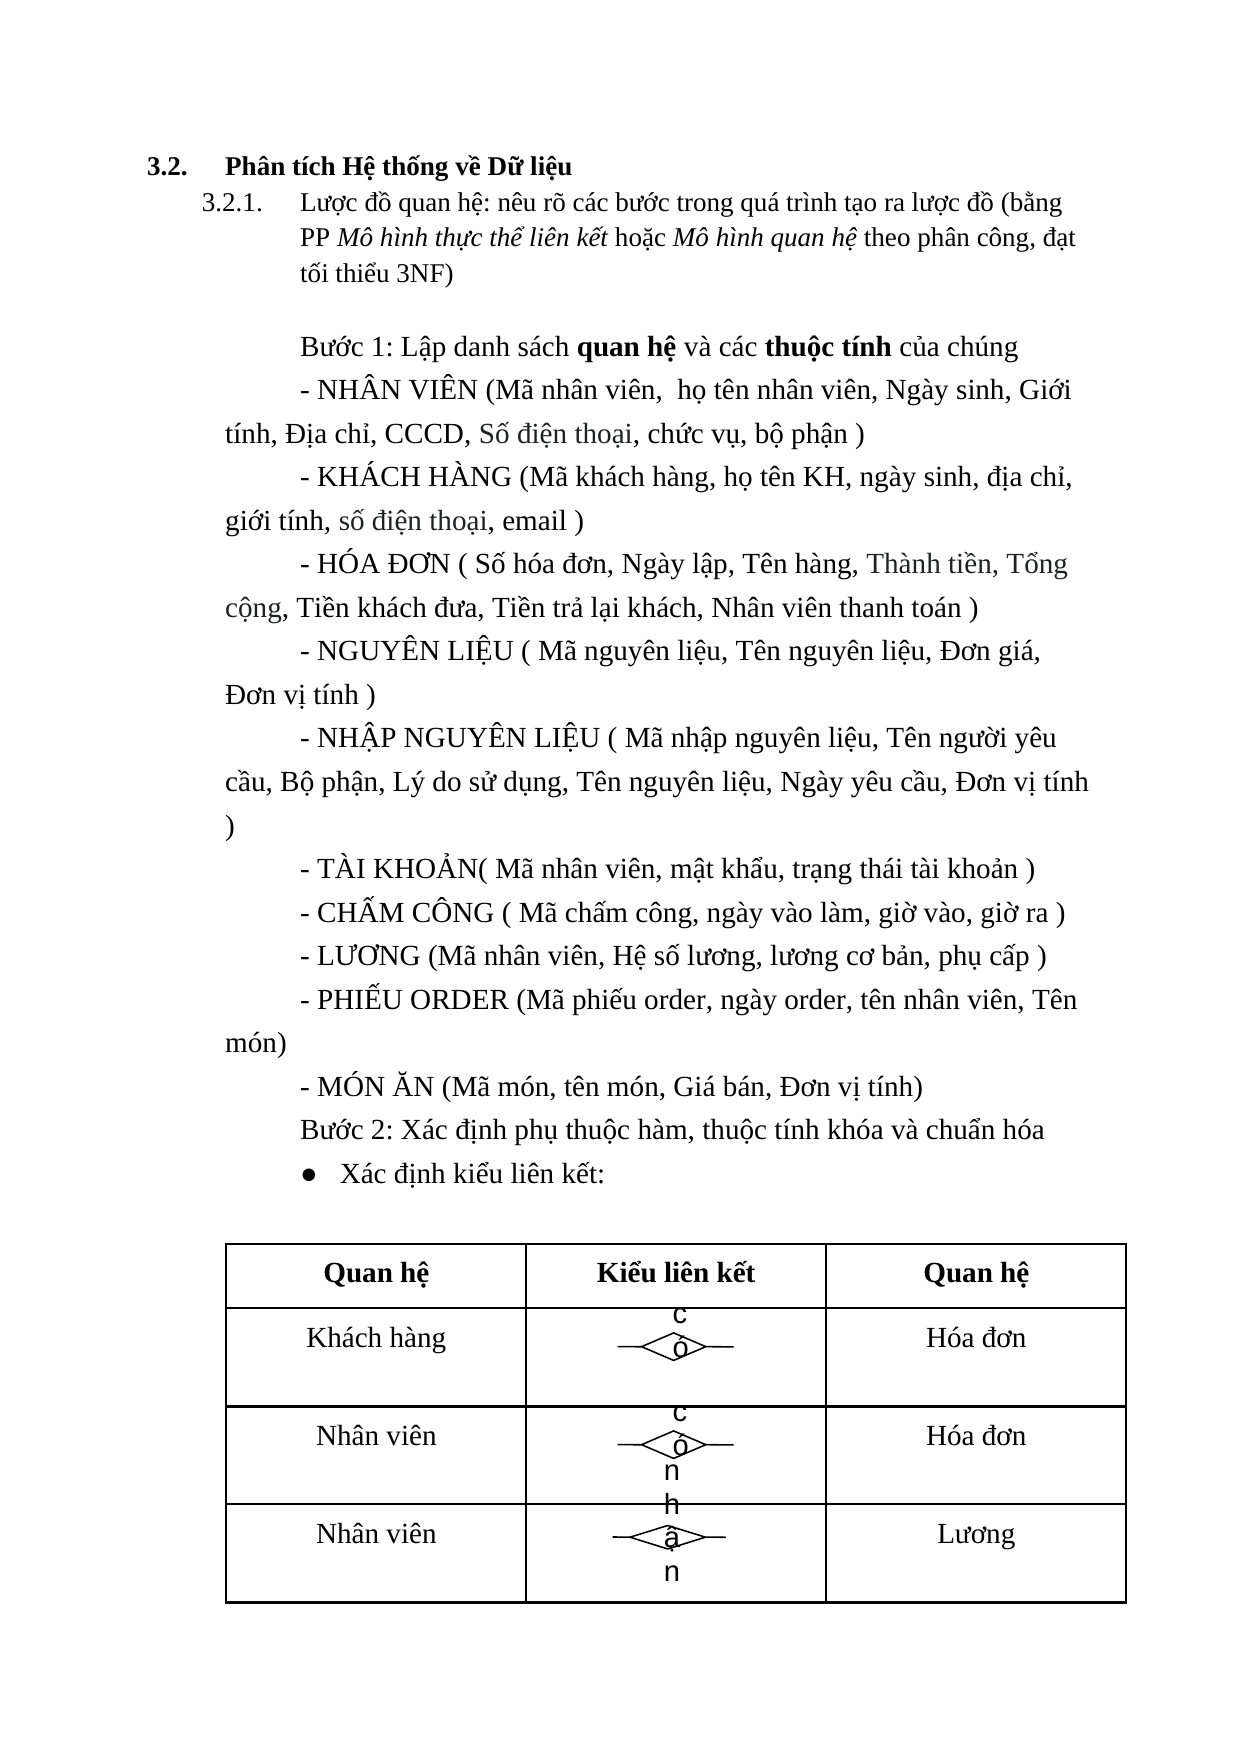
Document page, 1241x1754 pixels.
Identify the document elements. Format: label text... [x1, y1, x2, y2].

table_cell Khách hàng [227, 1309, 525, 1405]
text - NGUYÊN LIỆU ( Mã nguyên liệu, Tên nguyên liệu, Đơn giá, Đơn vị tính ) [225, 633, 1090, 711]
table_cell Nhân viên [227, 1505, 525, 1601]
text - NHẬP NGUYÊN LIỆU ( Mã nhập nguyên liệu, Tên người yêu cầu, Bộ phận, Lý do sử dụng, Tên nguyên liệu, Ngày yêu cầu, Đơn vị tính ) [225, 721, 1090, 841]
table_cell Lương [827, 1505, 1125, 1601]
text ● Xác định kiểu liên kết: [300, 1156, 1090, 1189]
table_cell [527, 1309, 825, 1405]
table_cell Hóa đơn [827, 1309, 1125, 1405]
text - HÓA ĐƠN ( Số hóa đơn, Ngày lập, Tên hàng, Thành tiền, Tổng cộng, Tiền khách đưa, Tiền trả lại khách, Nhân viên thanh toán ) [225, 546, 1090, 623]
text - LƯƠNG (Mã nhân viên, Hệ số lương, lương cơ bản, phụ cấp ) [225, 938, 1090, 972]
table_cell Hóa đơn [827, 1408, 1125, 1503]
text - KHÁCH HÀNG (Mã khách hàng, họ tên KH, ngày sinh, địa chỉ, giới tính, số điện thoại, email ) [225, 459, 1090, 536]
table_cell [527, 1408, 825, 1503]
text - MÓN ĂN (Mã món, tên món, Giá bán, Đơn vị tính) [225, 1069, 1090, 1102]
text - CHẤM CÔNG ( Mã chấm công, ngày vào làm, giờ vào, giờ ra ) [225, 895, 1090, 928]
table_cell [527, 1505, 825, 1601]
table_cell Nhân viên [227, 1408, 525, 1503]
text - NHÂN VIÊN (Mã nhân viên, họ tên nhân viên, Ngày sinh, Giới tính, Địa chỉ, CCCD, Số điện thoại, chức vụ, bộ phận ) [225, 372, 1090, 449]
table_header Kiểu liên kết [527, 1245, 825, 1307]
text - TÀI KHOẢN( Mã nhân viên, mật khẩu, trạng thái tài khoản ) [225, 851, 1090, 885]
table_header Quan hệ [227, 1245, 525, 1307]
text Bước 2: Xác định phụ thuộc hàm, thuộc tính khóa và chuẩn hóa [225, 1112, 1090, 1146]
text - PHIẾU ORDER (Mã phiếu order, ngày order, tên nhân viên, Tên món) [225, 982, 1090, 1059]
text Bước 1: Lập danh sách quan hệ và các thuộc tính của chúng [225, 329, 1090, 362]
list Lược đồ quan hệ: nêu rõ các bước trong quá trình tạo ra lược đồ (bằng PP Mô hình thực thể liên kết hoặc Mô hình quan hệ theo phân công, đạt tối thiểu 3NF) [262, 186, 1090, 288]
subtitle Phân tích Hệ thống về Dữ liệu [187, 150, 1090, 181]
table_header Quan hệ [827, 1245, 1125, 1307]
